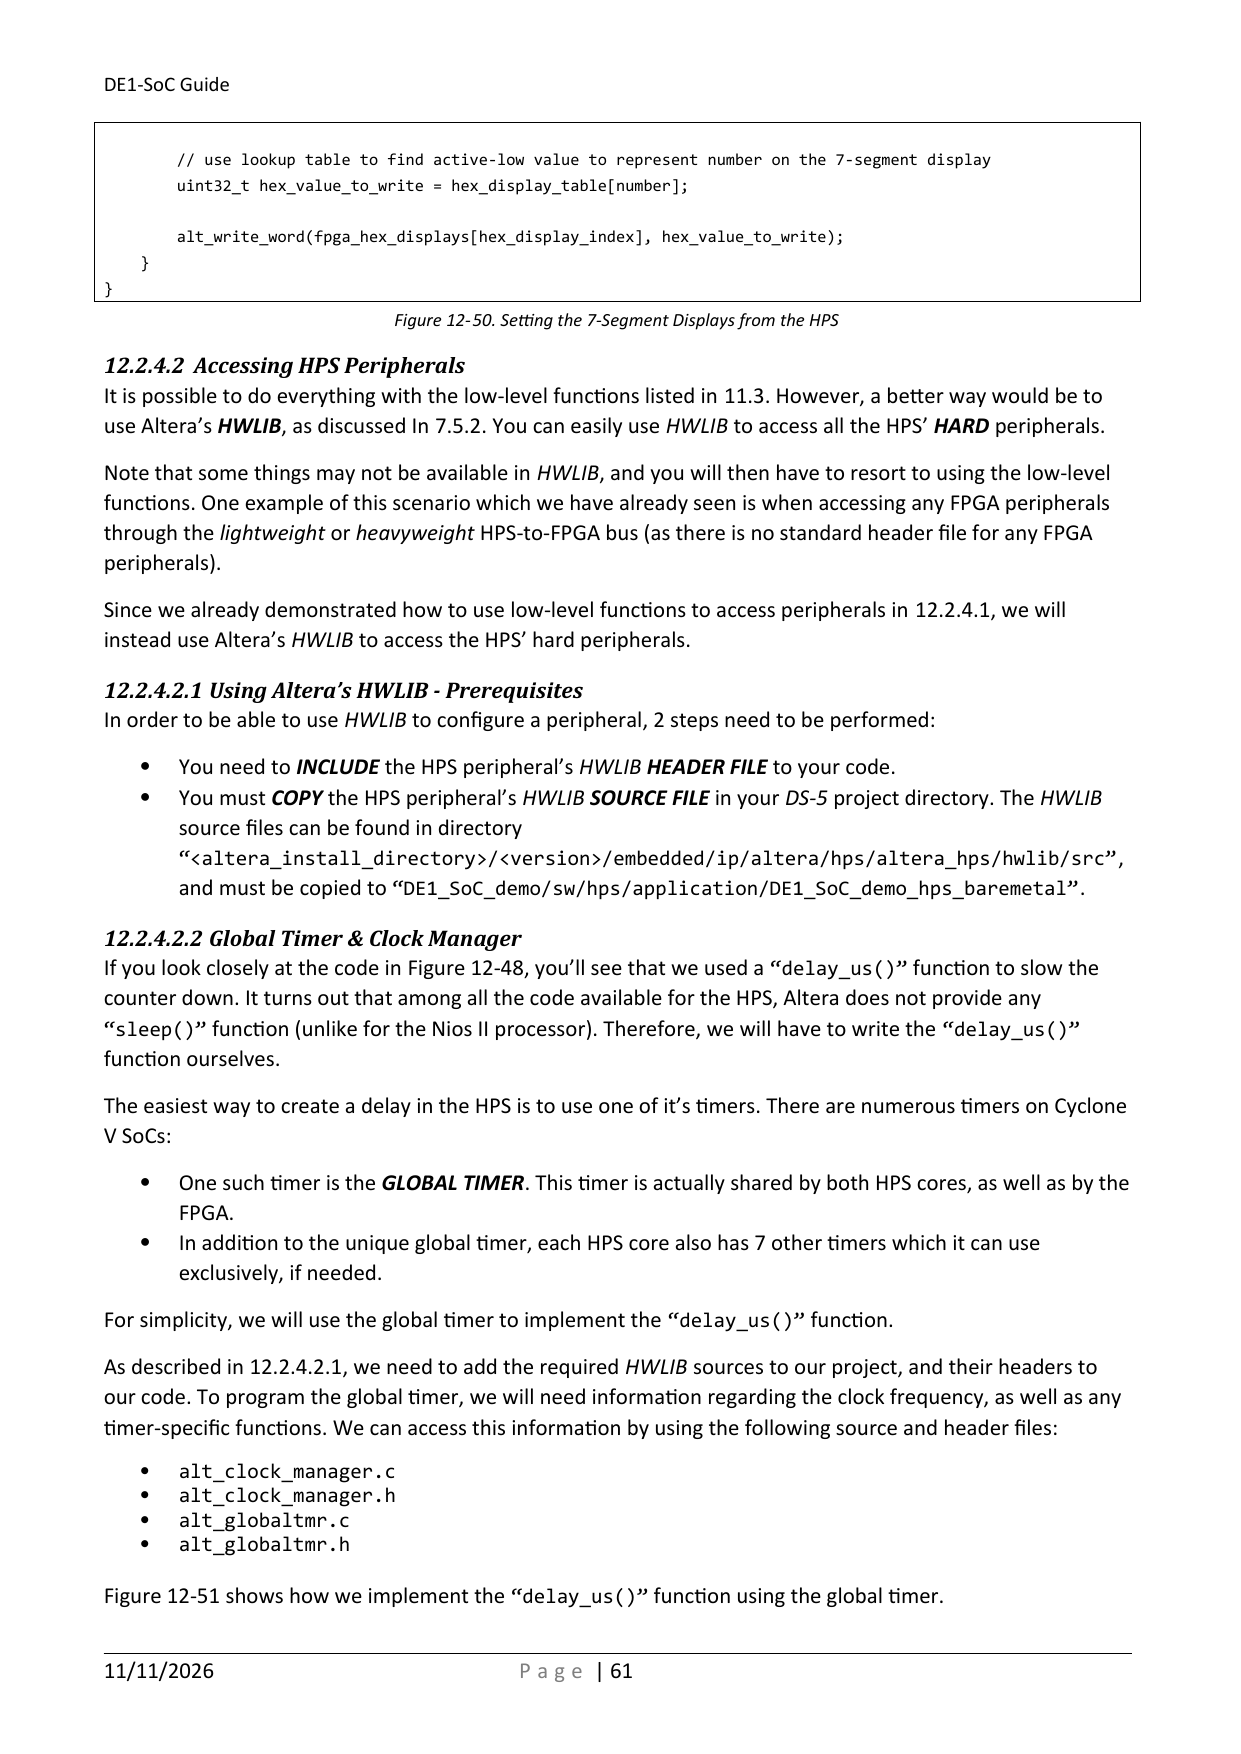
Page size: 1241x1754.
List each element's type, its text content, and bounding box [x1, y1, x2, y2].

text uint32_t hex_value_to_write = hex_display_table[number]; [95, 173, 1140, 196]
text } [95, 250, 1140, 273]
text For simplicity, we will use the global timer to implement the “delay_us()” function. [103, 1305, 1132, 1333]
list In addition to the unique global timer, each HPS core also has 7 other timers which it can use exclusively, if needed. [141, 1228, 1132, 1286]
text Since we already demonstrated how to use low-level functions to access peripherals in 12.2.4.1, we will instead use Altera’s HWLIB to access the HPS’ hard peripherals. [103, 595, 1132, 653]
text Note that some things may not be available in HWLIB, and you will then have to resort to using the low-level functions. One example of this scenario which we have already seen is when accessing any FPGA peripherals through the lightweight or heavyweight HPS-to-FPGA bus (as there is no standard header file for any FPGA peripherals). [103, 458, 1132, 576]
list alt_globaltmr.h [141, 1533, 1132, 1581]
text In order to be able to use HWLIB to configure a peripheral, 2 steps need to be performed: [103, 706, 1132, 733]
list You must copy the HPS peripheral’s HWLIB source file in your DS-5 project directory. The HWLIB source files can be found in directory “<altera_install_directory>/<version>/embedded/ip/altera/hps/altera_hps/hwlib/src”, and must be copied to “DE1_SoC_demo/sw/hps/application/DE1_SoC_demo_hps_baremetal”. [141, 783, 1132, 901]
text } [95, 276, 1140, 301]
list alt_globaltmr.c [141, 1508, 1132, 1533]
subtitle Global Timer & Clock Manager [103, 924, 1132, 951]
list One such timer is the global timer. This timer is actually shared by both HPS cores, as well as by the FPGA. [141, 1168, 1132, 1226]
subtitle Using Altera’s HWLIB - Prerequisites [103, 677, 1132, 703]
text alt_write_word(fpga_hex_displays[hex_display_index], hex_value_to_write); [95, 224, 1140, 247]
text It is possible to do everything with the low-level functions listed in 11.3. However, a better way would be to use Altera’s HWLIB, as discussed In 7.5.2. You can easily use HWLIB to access all the HPS’ HARD peripherals. [103, 381, 1132, 439]
text As described in 12.2.4.2.1, we need to add the required HWLIB sources to our project, and their headers to our code. To program the global timer, we will need information regarding the clock frequency, as well as any timer-specific functions. We can access this information by using the following source and header files: [103, 1352, 1132, 1441]
list alt_clock_manager.h [141, 1484, 1132, 1508]
text The easiest way to create a delay in the HPS is to use one of it’s timers. There are numerous timers on Cyclone V SoCs: [103, 1091, 1132, 1149]
list alt_clock_manager.c [141, 1459, 1132, 1484]
list You need to include the HPS peripheral’s HWLIB header file to your code. [141, 752, 1132, 780]
subtitle Accessing HPS Peripherals [103, 352, 1132, 379]
text // use lookup table to find active-low value to represent number on the 7-segment display [95, 147, 1140, 170]
